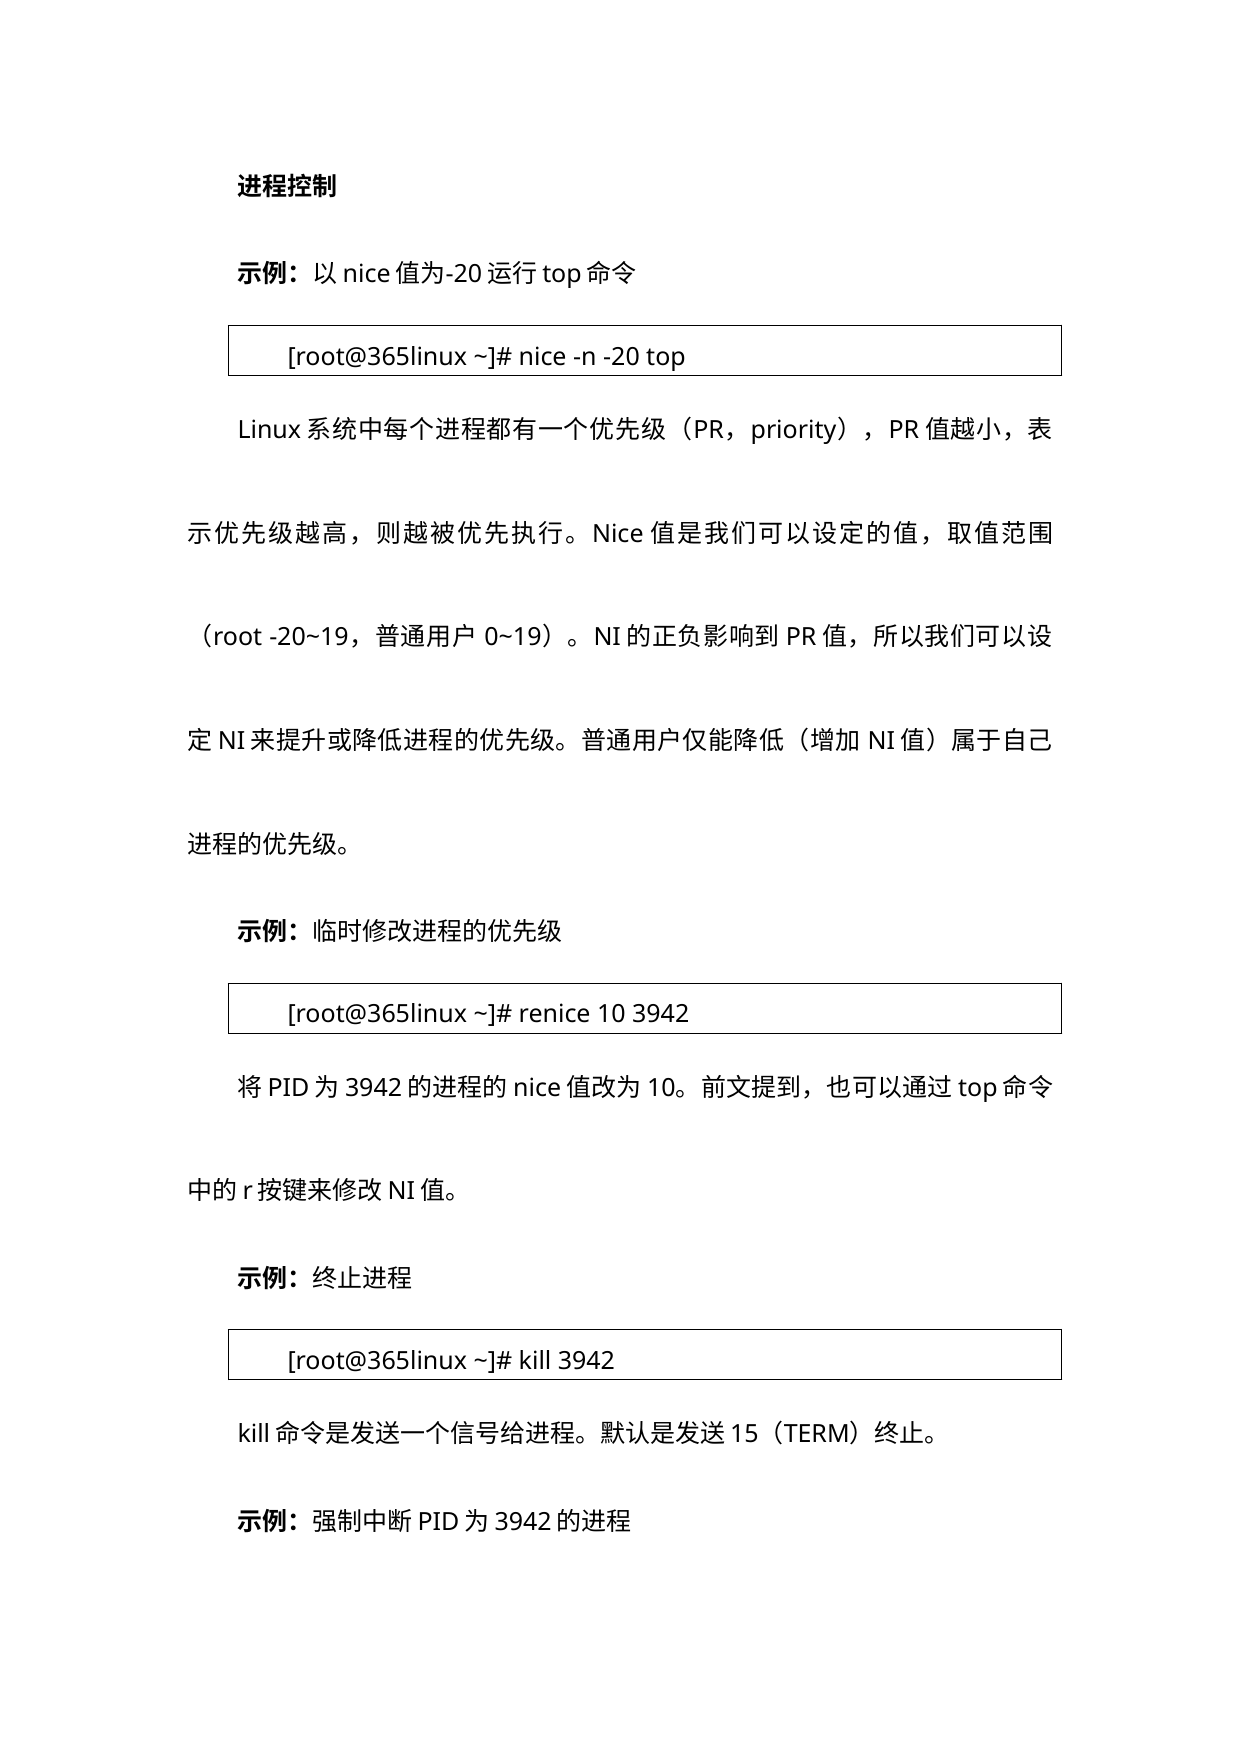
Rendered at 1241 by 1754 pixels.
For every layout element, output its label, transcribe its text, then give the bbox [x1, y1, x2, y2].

text 示例：强制中断PID为3942的进程 [187, 1484, 1053, 1554]
text [root@365linux ~]# renice 10 3942 [229, 984, 1061, 1033]
text Linux系统中每个进程都有一个优先级（PR，priority），PR值越小，表示优先级越高，则越被优先执行。Nice值是我们可以设定的值，取值范围（root -20~19，普通用户 0~19）。NI的正负影响到PR值，所以我们可以设定NI来提升或降低进程的优先级。普通用户仅能降低（增加NI值）属于自己进程的优先级。 [187, 393, 1053, 877]
text 示例：临时修改进程的优先级 [187, 895, 1053, 964]
text 示例：以nice值为-20运行top命令 [187, 237, 1053, 306]
text [root@365linux ~]# kill 3942 [229, 1330, 1061, 1379]
text 将PID为3942的进程的nice值改为10。前文提到，也可以通过top命令中的r按键来修改NI值。 [187, 1051, 1053, 1223]
text 进程控制 [187, 150, 1053, 219]
text [root@365linux ~]# nice -n -20 top [229, 326, 1061, 375]
text 示例：终止进程 [187, 1242, 1053, 1311]
text kill命令是发送一个信号给进程。默认是发送15（TERM）终止。 [187, 1397, 1053, 1466]
